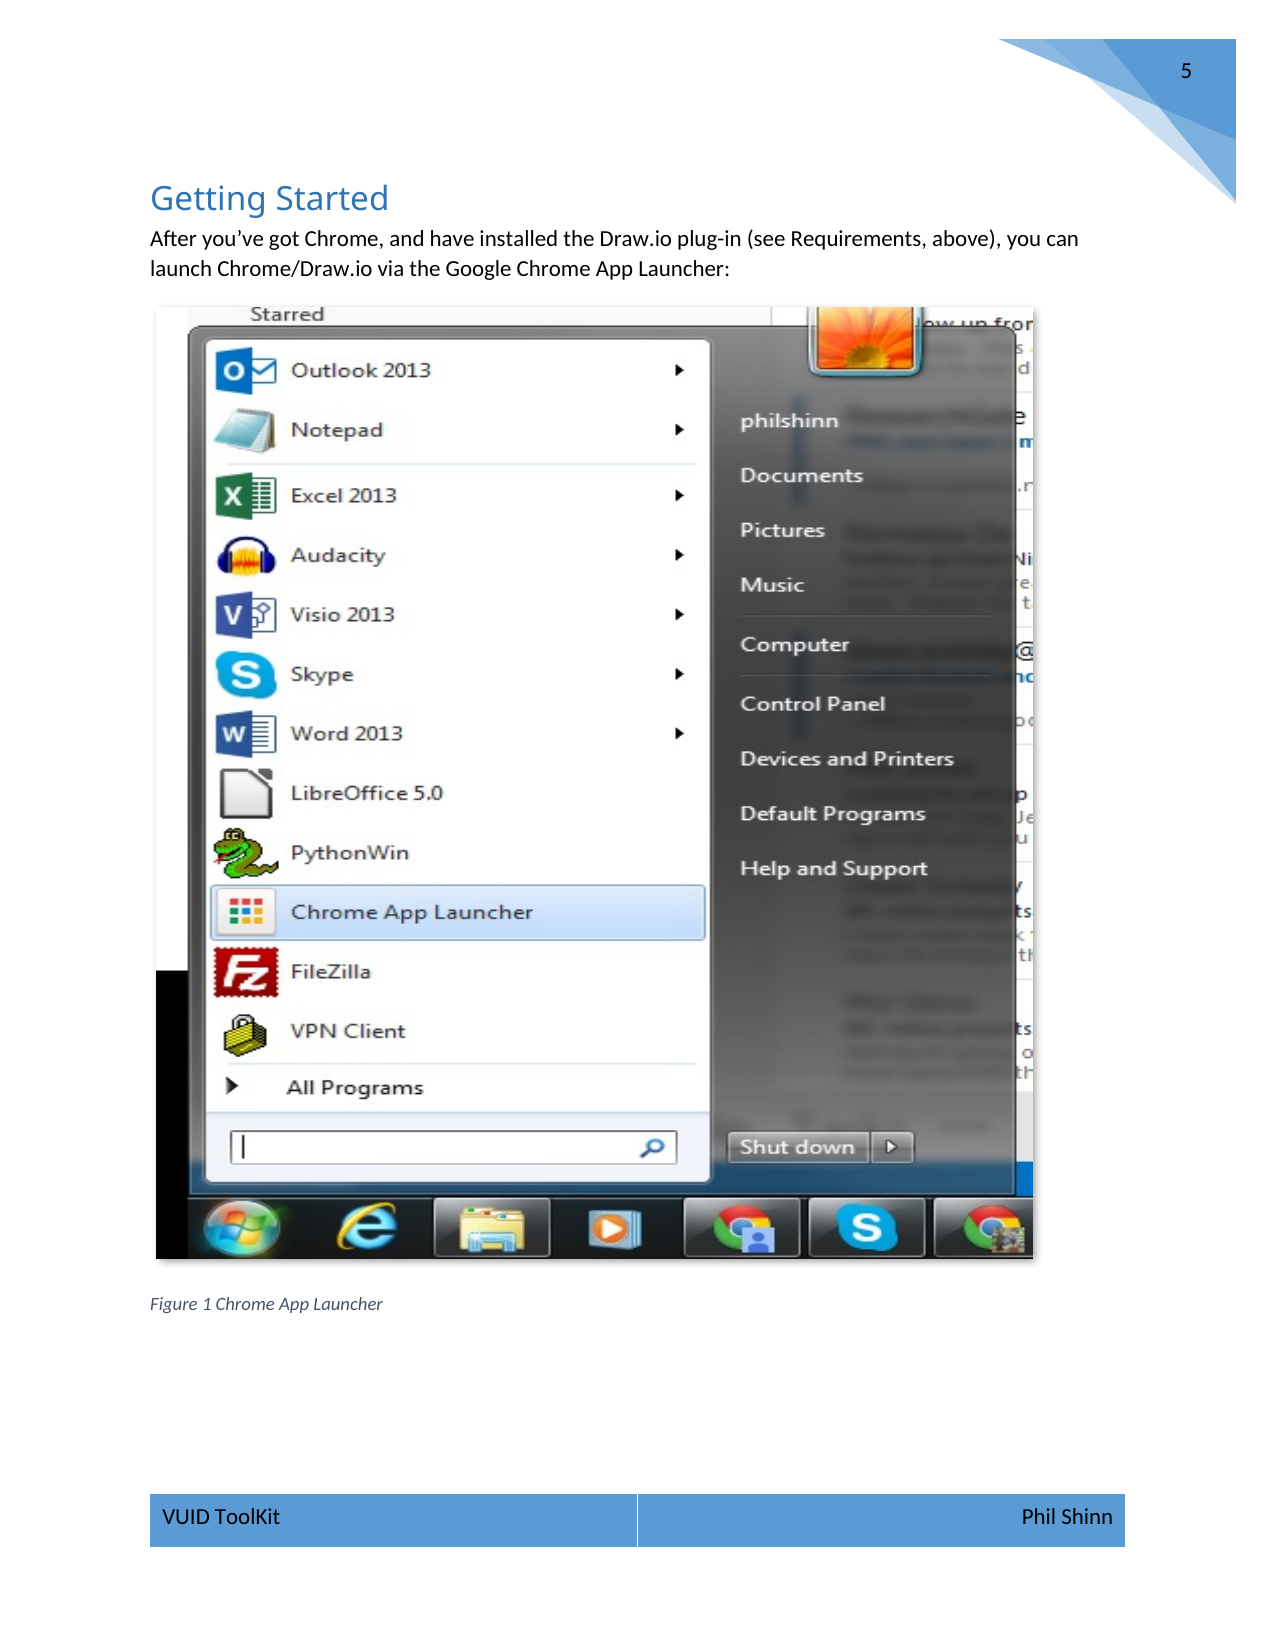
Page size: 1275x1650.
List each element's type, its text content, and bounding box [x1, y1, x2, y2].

subtitle Getting Started [150, 175, 1125, 220]
text After you’ve got Chrome, and have installed the Draw.io plug-in (see Requirements, above), you can launch Chrome/Draw.io via the Google Chrome App Launcher: [150, 224, 1125, 282]
picture [156, 307, 1033, 1259]
picture [997, 39, 1236, 205]
